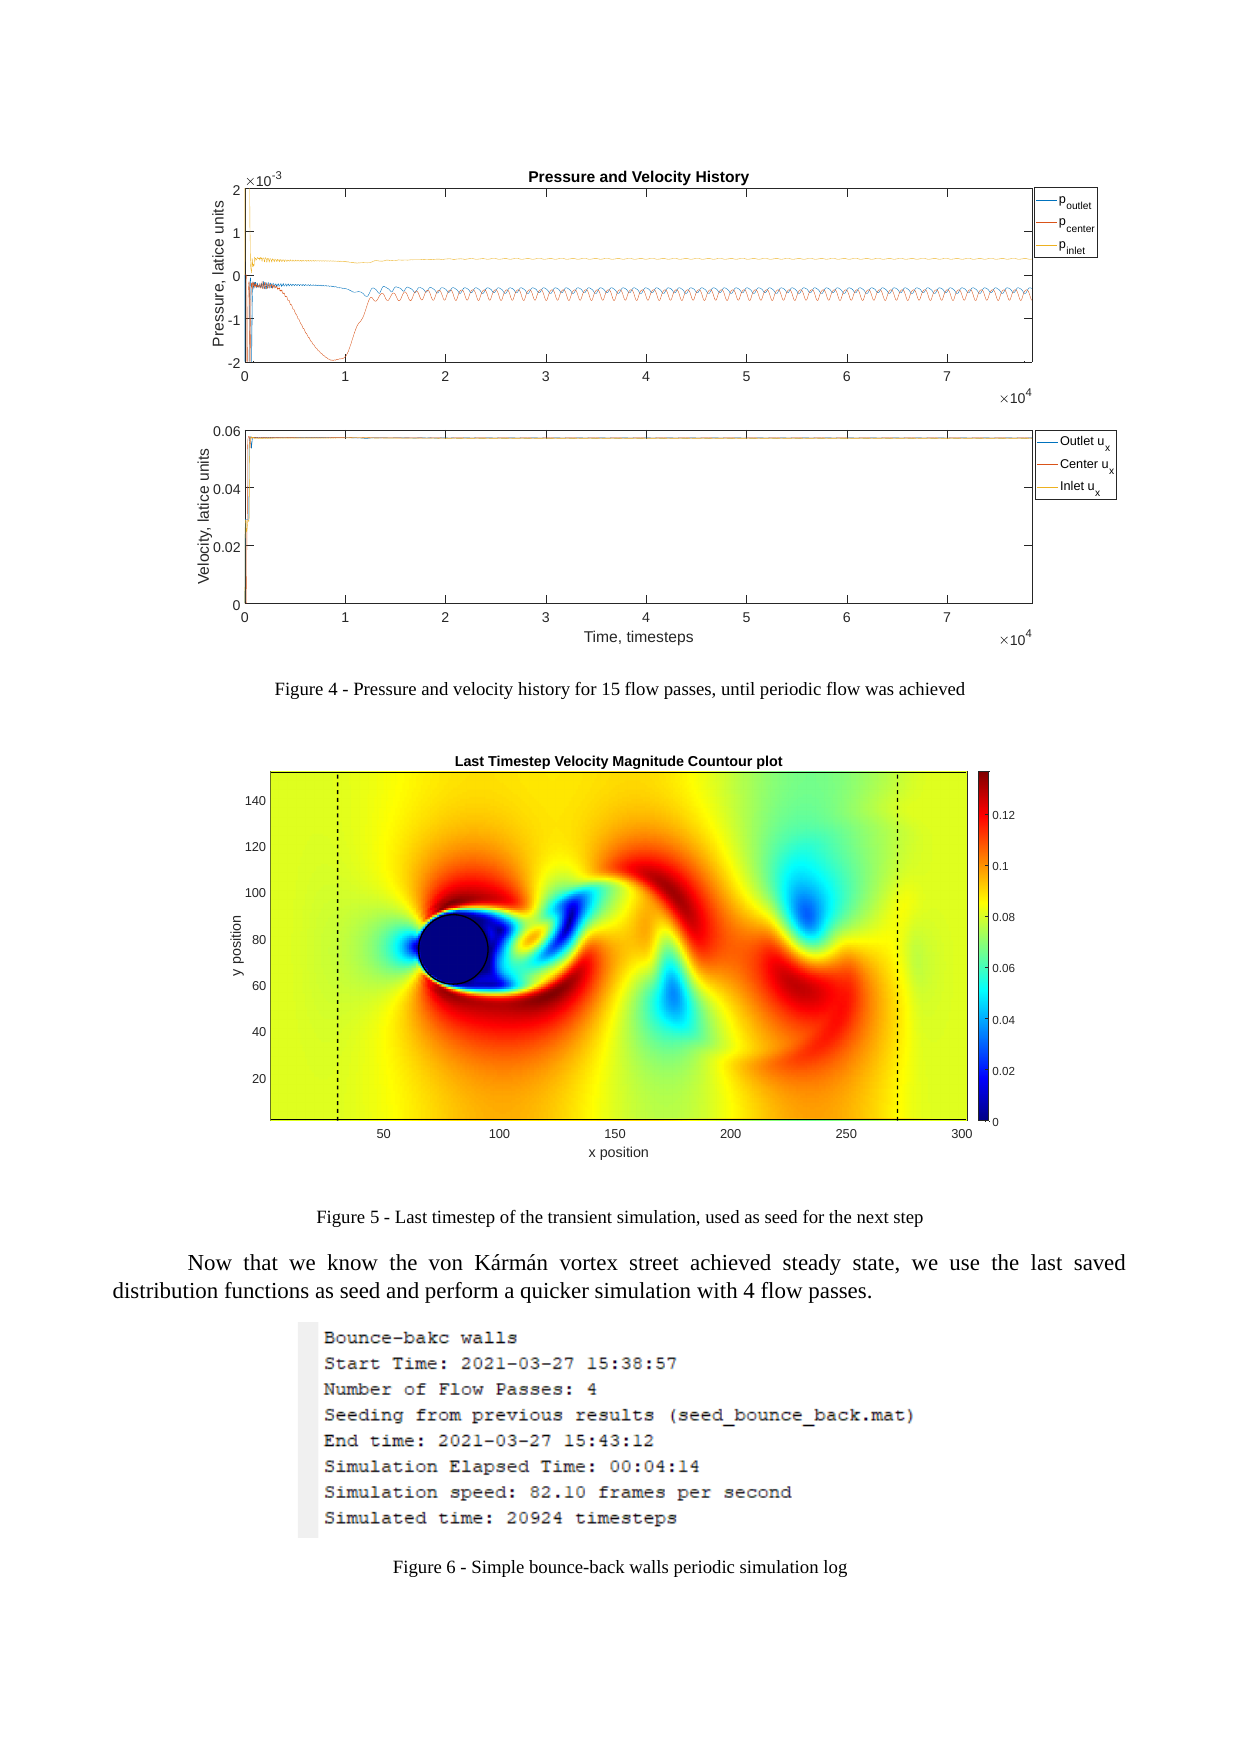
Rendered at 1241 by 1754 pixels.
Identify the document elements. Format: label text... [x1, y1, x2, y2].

text Now that we know the von Kármán vortex street achieved steady state, we use the last saved distribution functions as seed and perform a quicker simulation with 4 flow passes. [112, 1249, 1128, 1304]
text Figure 5 - Last timestep of the transient simulation, used as seed for the next step [112, 1206, 1128, 1228]
text Figure 6 - Simple bounce-back walls periodic simulation log [112, 1556, 1128, 1577]
picture [297, 1322, 943, 1538]
text Figure 4 - Pressure and velocity history for 15 flow passes, until periodic flow was achieved [112, 678, 1128, 699]
